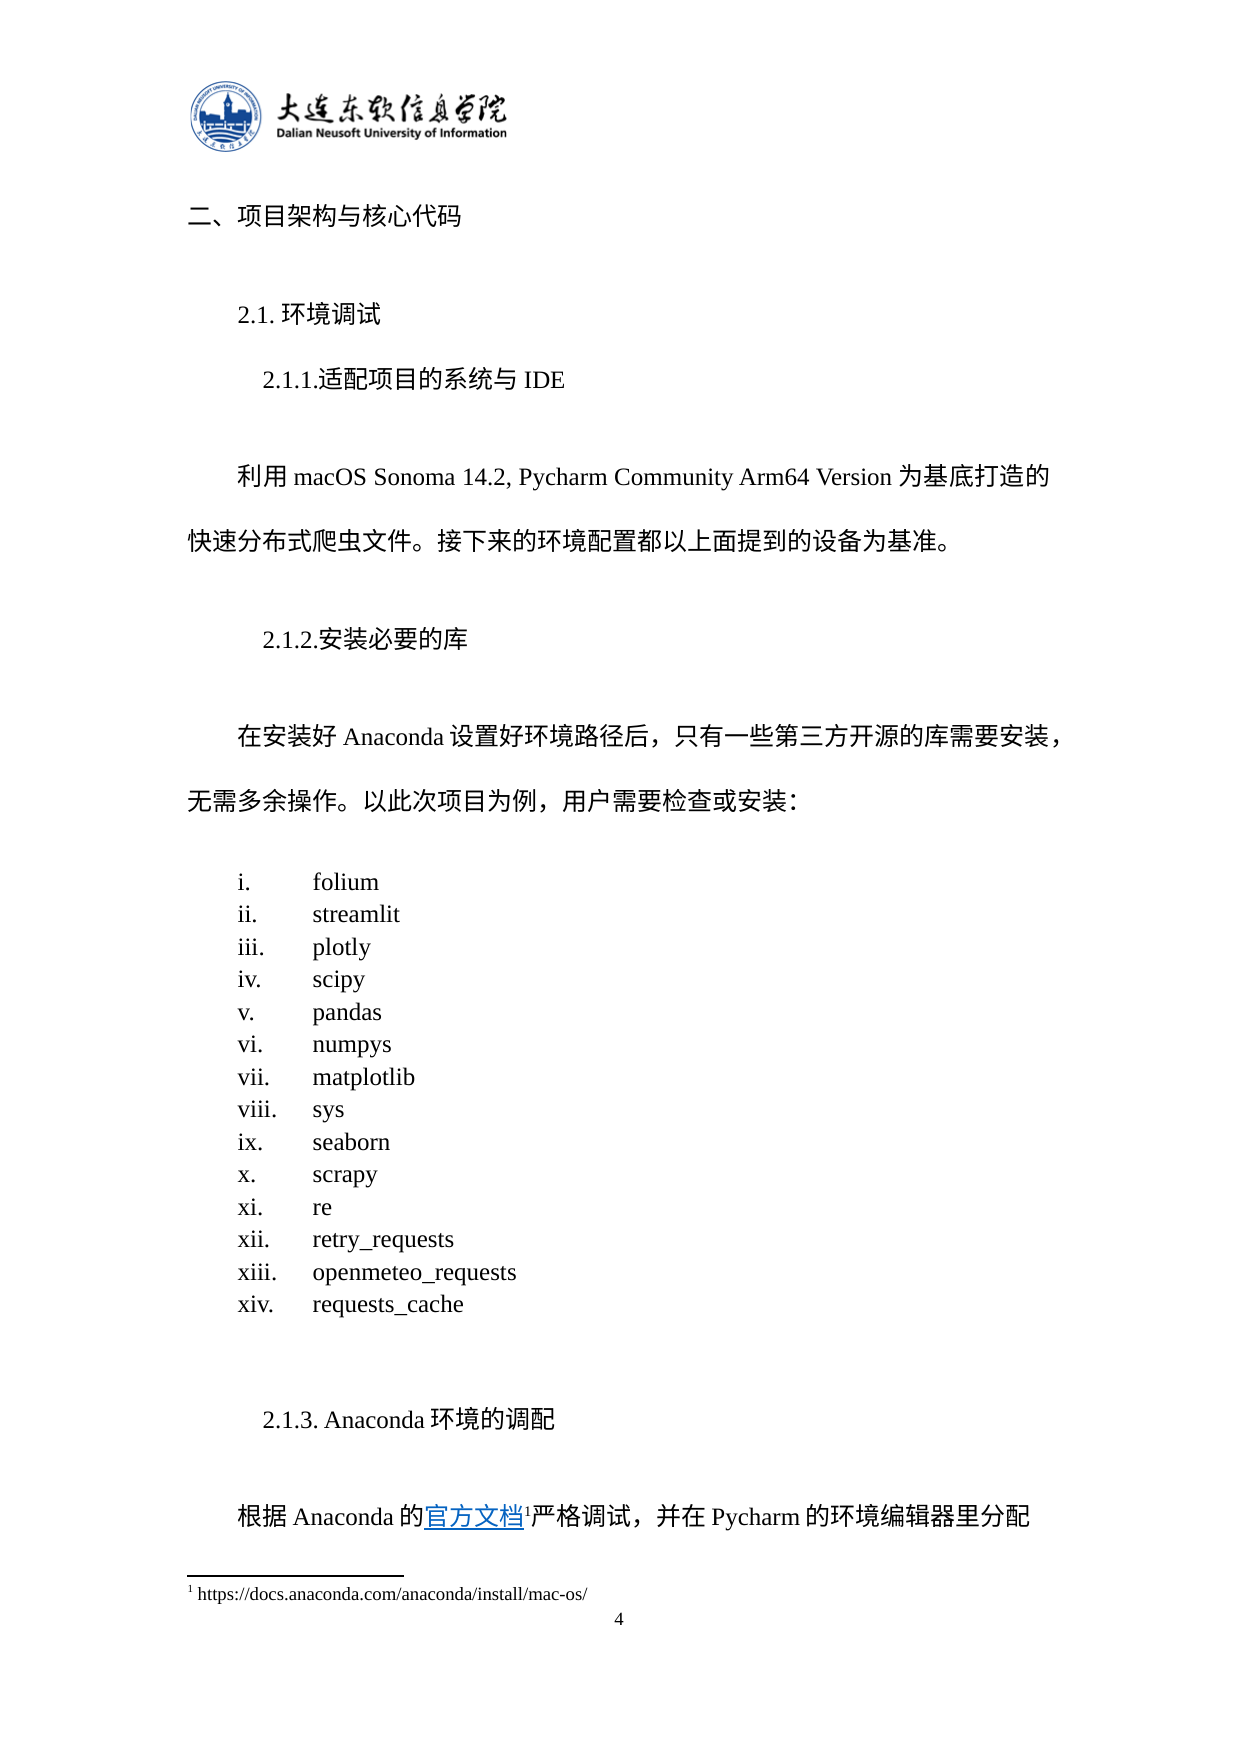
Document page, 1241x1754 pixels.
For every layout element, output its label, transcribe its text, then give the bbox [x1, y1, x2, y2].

list re [237, 1190, 1050, 1222]
list 项目架构与核心代码 [187, 150, 1050, 247]
list openmeteo_requests [237, 1255, 1050, 1287]
picture [190, 81, 507, 150]
text 2.1.2.安装必要的库 [187, 605, 1050, 670]
list plotly [237, 930, 1050, 962]
list numpys [237, 1027, 1050, 1060]
list scrapy [237, 1157, 1050, 1190]
list scipy [237, 962, 1050, 995]
list seaborn [237, 1125, 1050, 1157]
list pandas [237, 995, 1050, 1027]
list folium [237, 865, 1050, 897]
list sys [237, 1092, 1050, 1125]
list matplotlib [237, 1060, 1050, 1092]
text 利用macOS Sonoma 14.2, Pycharm Community Arm64 Version为基底打造的快速分布式爬虫文件。接下来的环境配置都以上面提到的设备为基准。 [187, 442, 1050, 572]
text 2.1. 环境调试 [187, 280, 1050, 345]
text 2.1.1.适配项目的系统与IDE [187, 345, 1050, 410]
text 根据Anaconda的官方文档严格调试，并在Pycharm的环境编辑器里分配环境路径。具体配置图片详见图例2.1.3.1. [187, 1482, 1050, 1547]
text 2.1.3. Anaconda环境的调配 [187, 1385, 1050, 1450]
list requests_cache [237, 1287, 1050, 1320]
text 在安装好Anaconda设置好环境路径后，只有一些第三方开源的库需要安装，无需多余操作。以此次项目为例，用户需要检查或安装： [187, 702, 1050, 832]
list streamlit [237, 897, 1050, 930]
list retry_requests [237, 1222, 1050, 1255]
